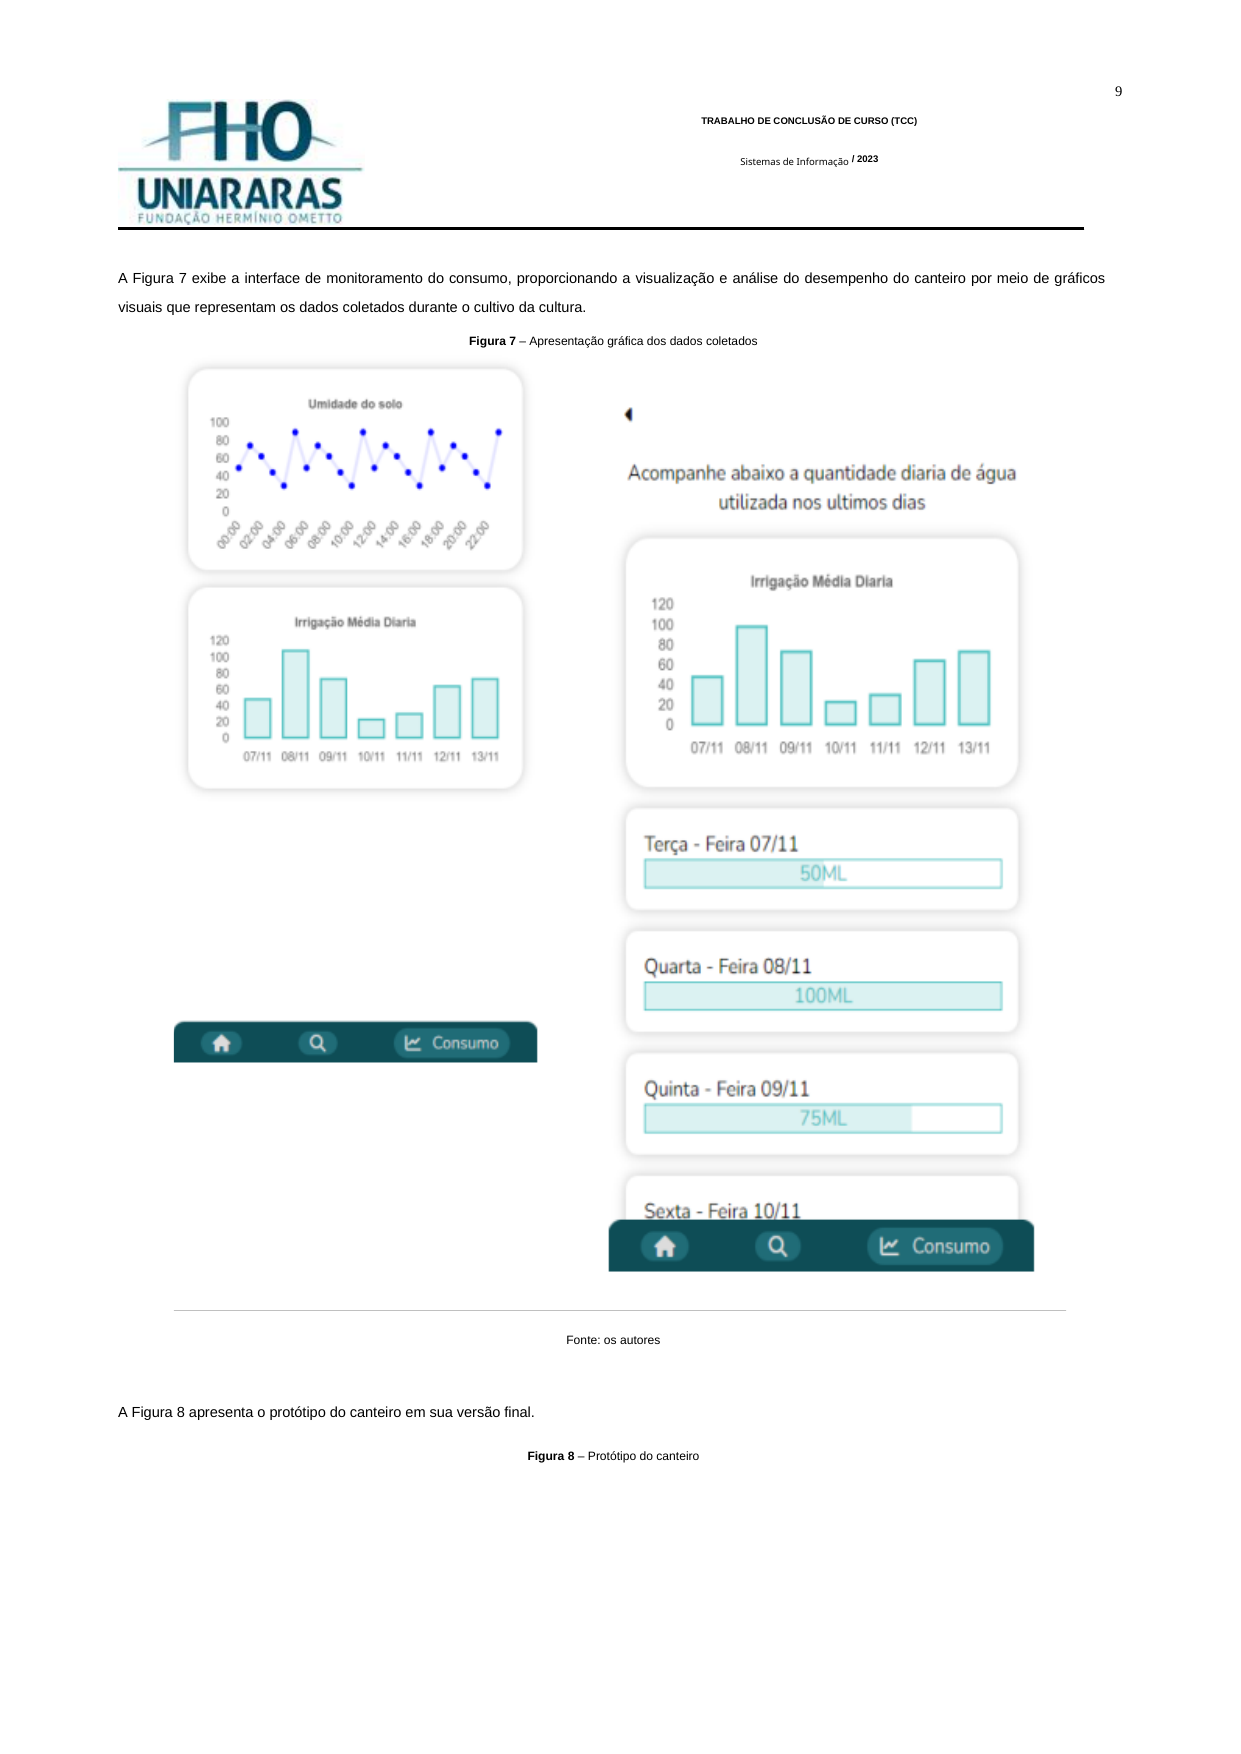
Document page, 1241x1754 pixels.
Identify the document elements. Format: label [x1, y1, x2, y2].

picture [173, 348, 1067, 1314]
picture [117, 99, 365, 225]
